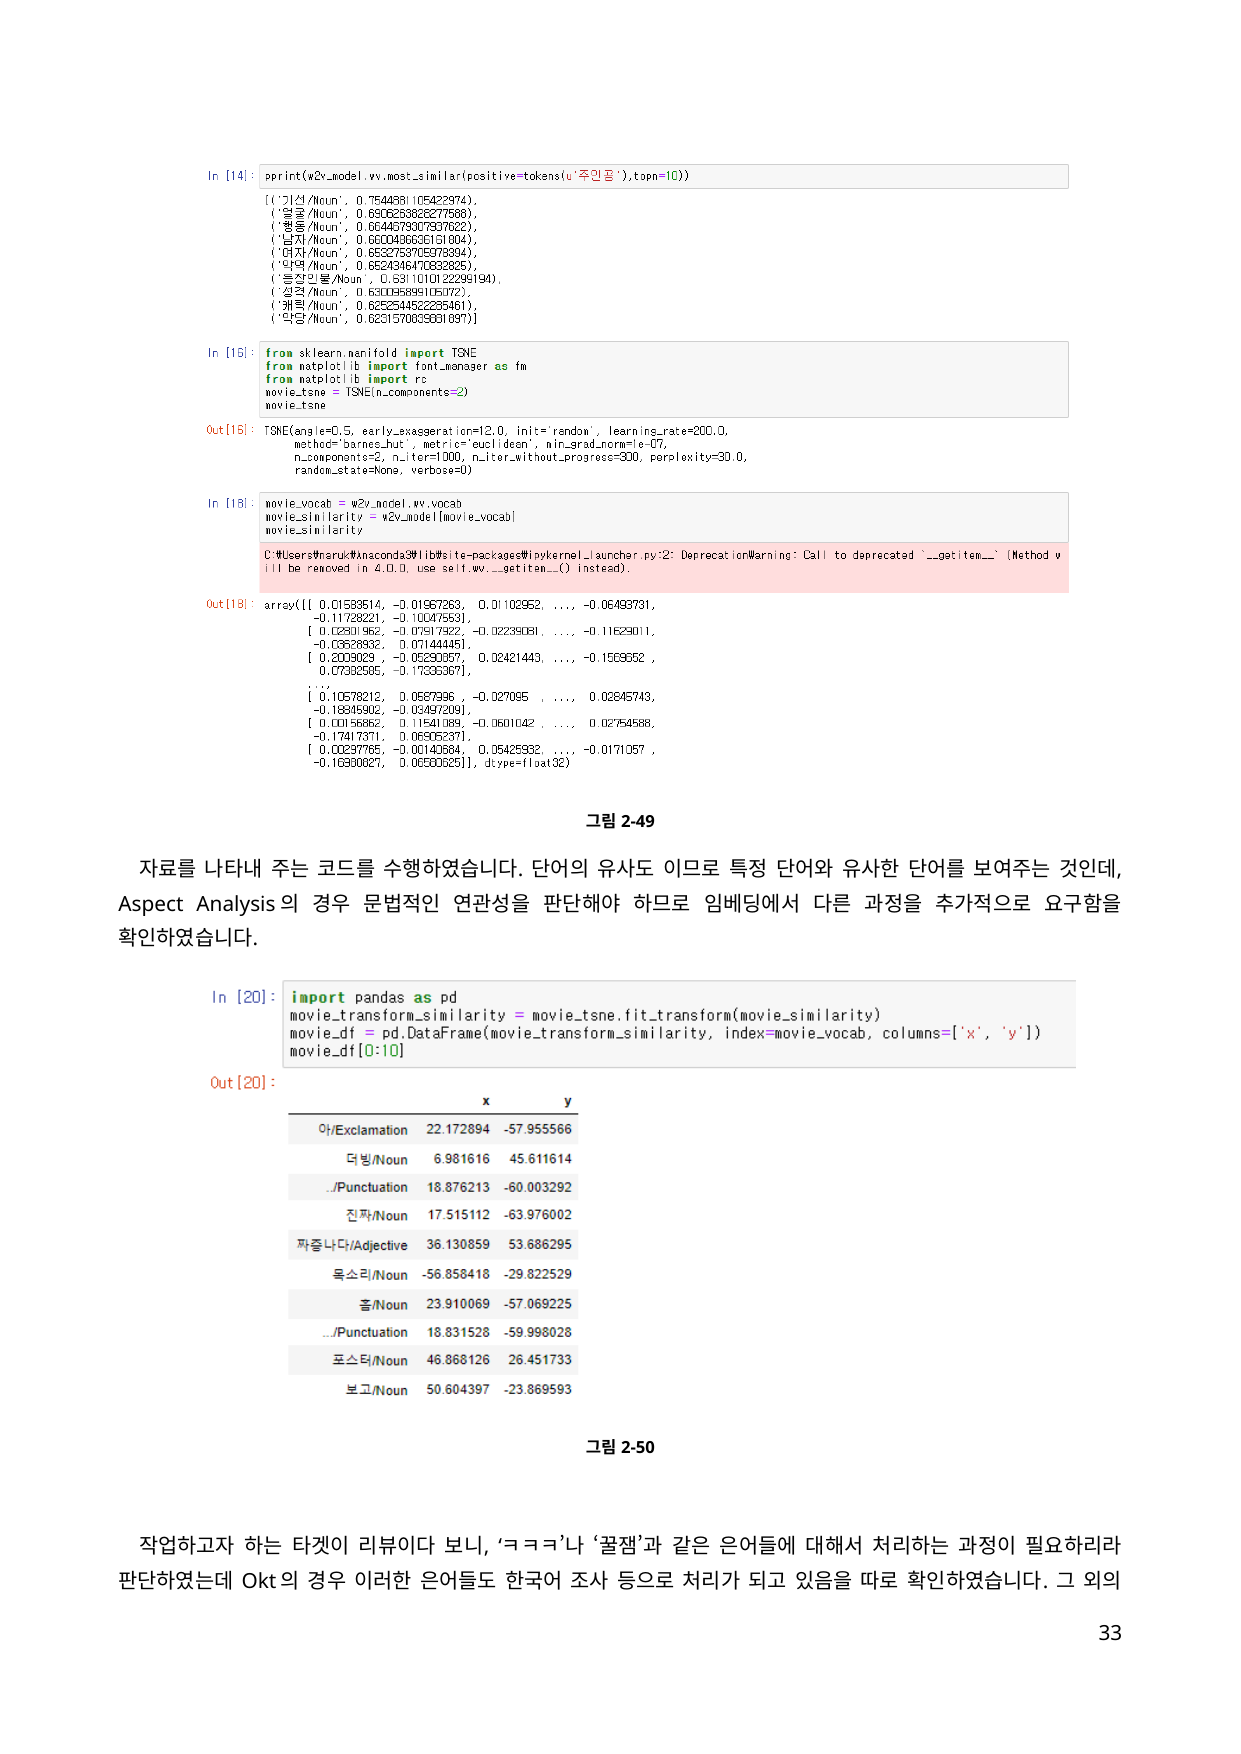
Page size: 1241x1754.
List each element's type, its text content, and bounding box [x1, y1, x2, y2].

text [118, 1529, 1122, 1594]
text 자료를 나타내 주는 코드를 수행하였습니다. 단어의 유사도 이므로 특정 단어와 유사한 단어를 보여주는 것인데, Aspect Analysis의 경우 문법적인 연관성을 판단해야 하므로 임베딩에서 다른 과정을 추가적으로 요구함을 확인하였습니다. [118, 852, 1122, 952]
picture [185, 977, 1076, 1405]
picture [181, 159, 1080, 779]
text 그림 2-49 [118, 808, 1122, 832]
text 그림 2-50 [118, 1434, 1122, 1458]
